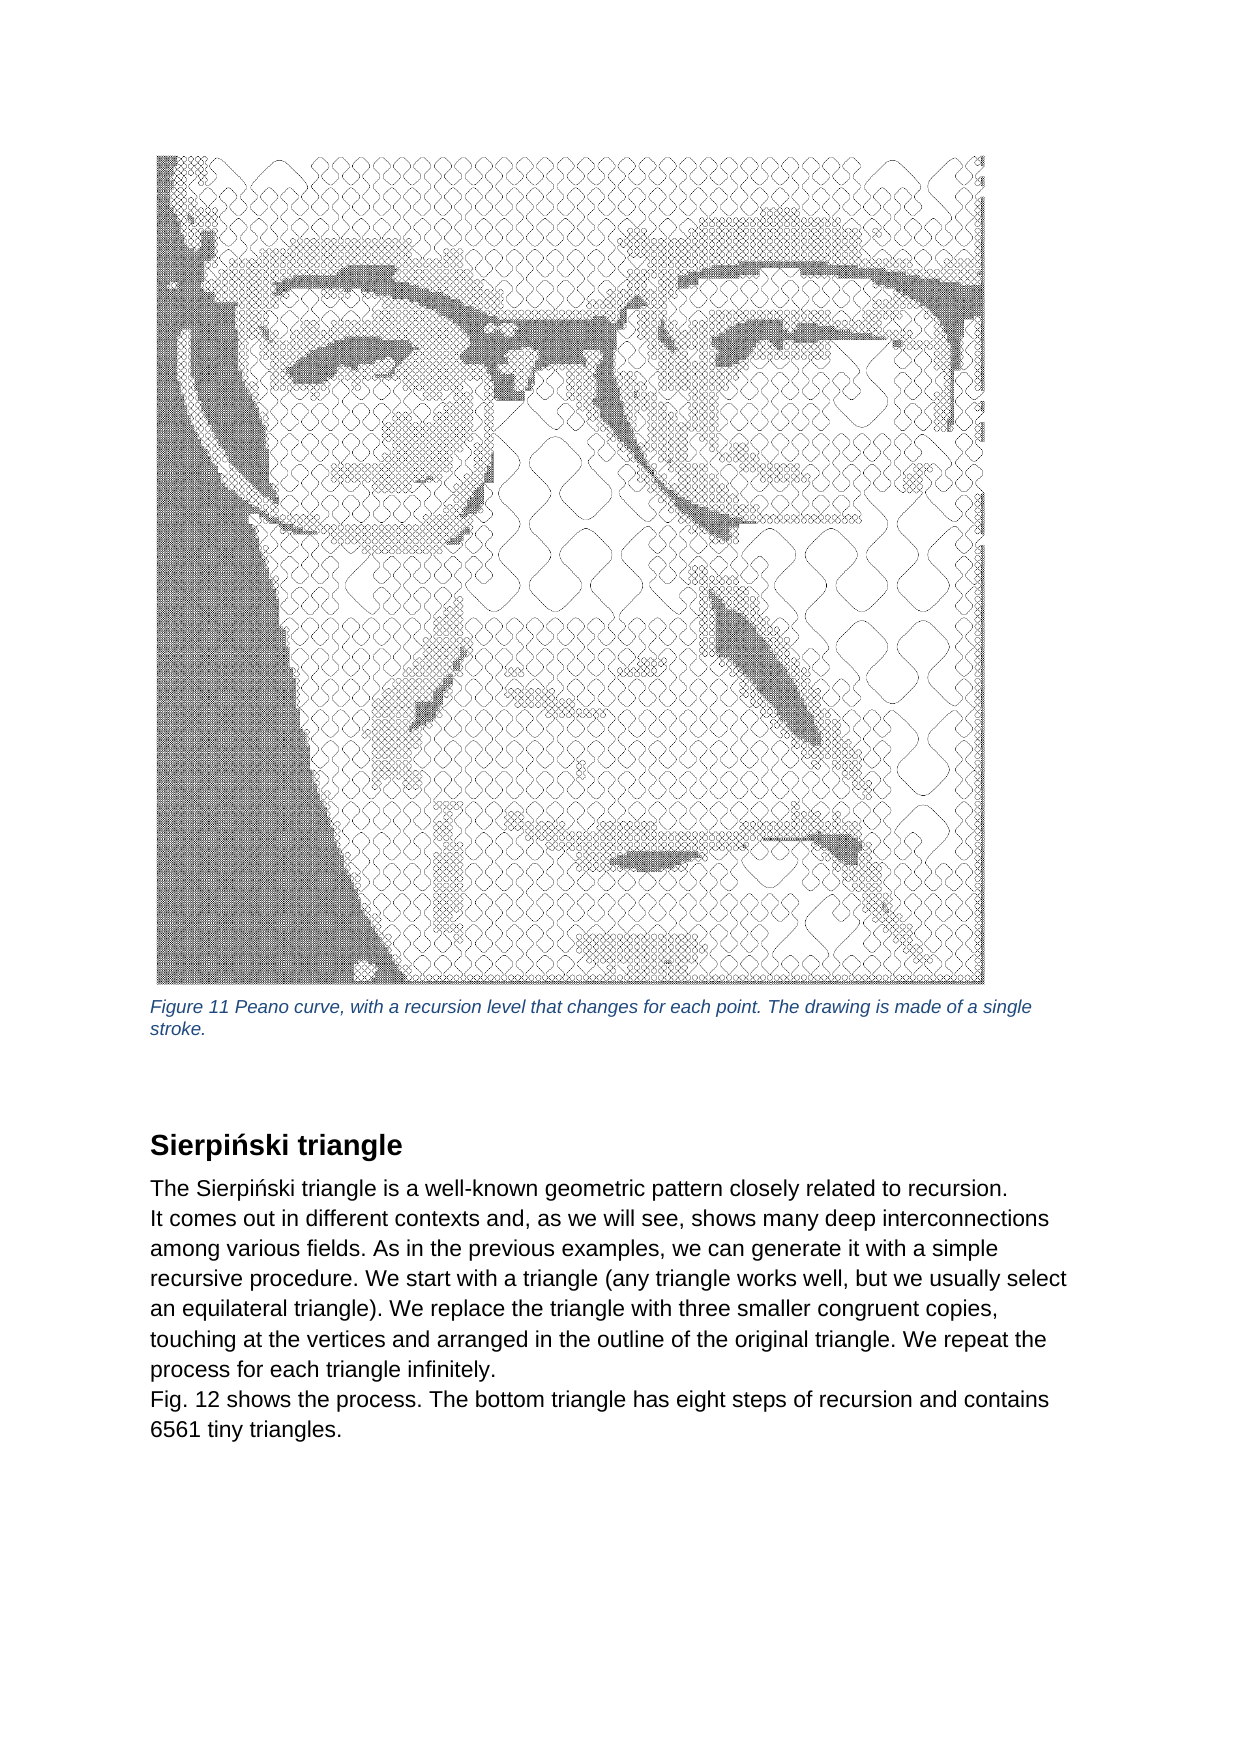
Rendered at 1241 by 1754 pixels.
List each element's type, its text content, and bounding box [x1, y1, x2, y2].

text It comes out in different contexts and, as we will see, shows many deep interconnections among various fields. As in the previous examples, we can generate it with a simple recursive procedure. We start with a triangle (any triangle works well, but we usually select an equilateral triangle). We replace the triangle with three smaller congruent copies, touching at the vertices and arranged in the outline of the original triangle. We repeat the process for each triangle infinitely. [150, 1205, 1090, 1382]
subtitle Sierpiński triangle [150, 1128, 1090, 1161]
picture [150, 150, 993, 993]
text Fig. 12 shows the process. The bottom triangle has eight steps of recursion and contains 6561 tiny triangles. [150, 1386, 1090, 1443]
text The Sierpiński triangle is a well-known geometric pattern closely related to recursion. [150, 1174, 1090, 1201]
